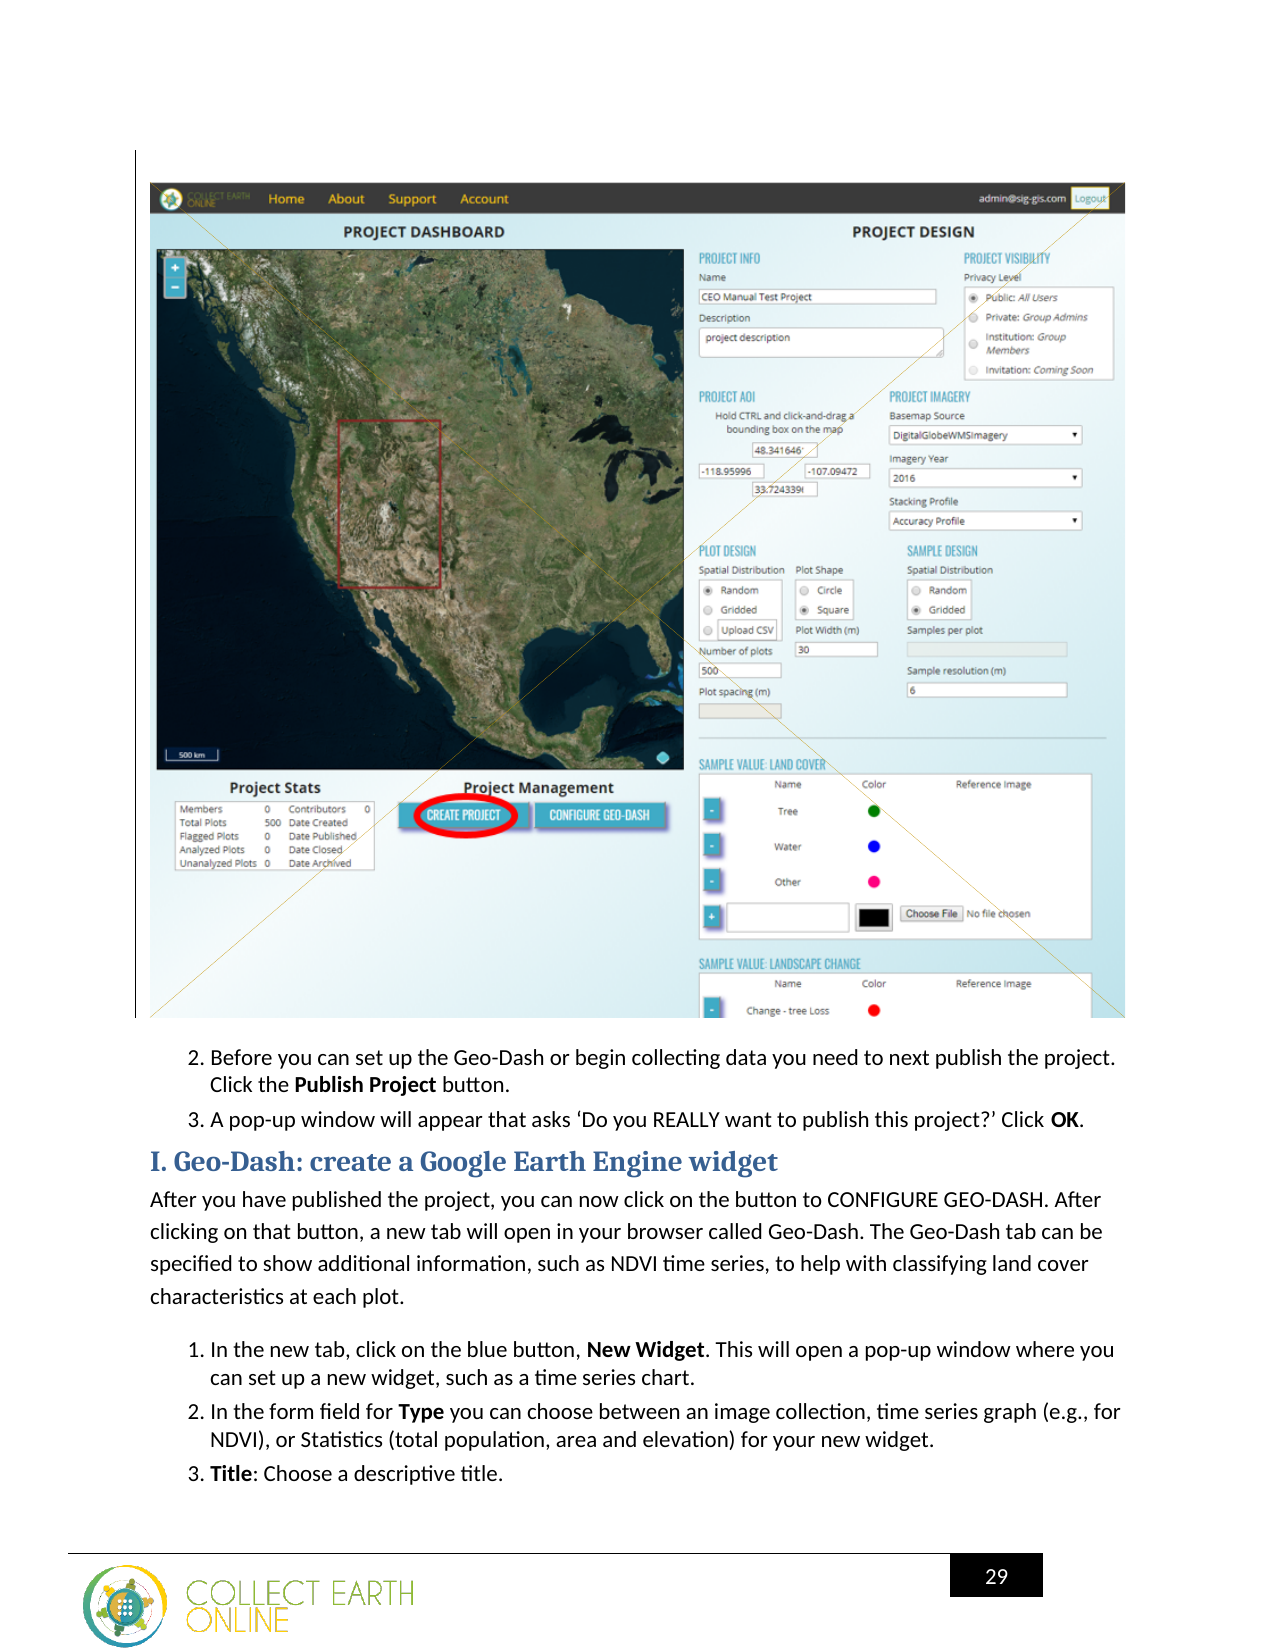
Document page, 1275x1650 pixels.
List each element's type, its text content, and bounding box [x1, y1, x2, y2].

picture [150, 184, 636, 1016]
list Title: Choose a descriptive title. [187, 1459, 1125, 1487]
list Geo-Dash: create a Google Earth Engine widget [150, 1145, 1125, 1179]
picture [152, 182, 1123, 599]
picture [151, 601, 1124, 1018]
text After you have published the project, you can now click on the button to CONFIGURE GEO-DASH. After clicking on that button, a new tab will open in your browser called Geo-Dash. The Geo-Dash tab can be specified to show additional information, such as NDVI time series, to help with classifying land cover characteristics at each plot. [150, 1185, 1125, 1310]
list In the new tab, click on the blue button, New Widget. This will open a pop-up window where you can set up a new widget, such as a time series chart. [187, 1335, 1125, 1391]
picture [639, 184, 1125, 1016]
list A pop-up window will appear that asks ‘Do you REALLY want to publish this project?’ Click OK. [187, 1105, 1125, 1133]
picture [80, 1561, 415, 1650]
list Before you can set up the Geo-Dash or begin collecting data you need to next publish the project. Click the Publish Project button. [187, 1043, 1125, 1099]
list In the form field for Type you can choose between an image collection, time series graph (e.g., for NDVI), or Statistics (total population, area and elevation) for your new widget. [187, 1397, 1125, 1453]
